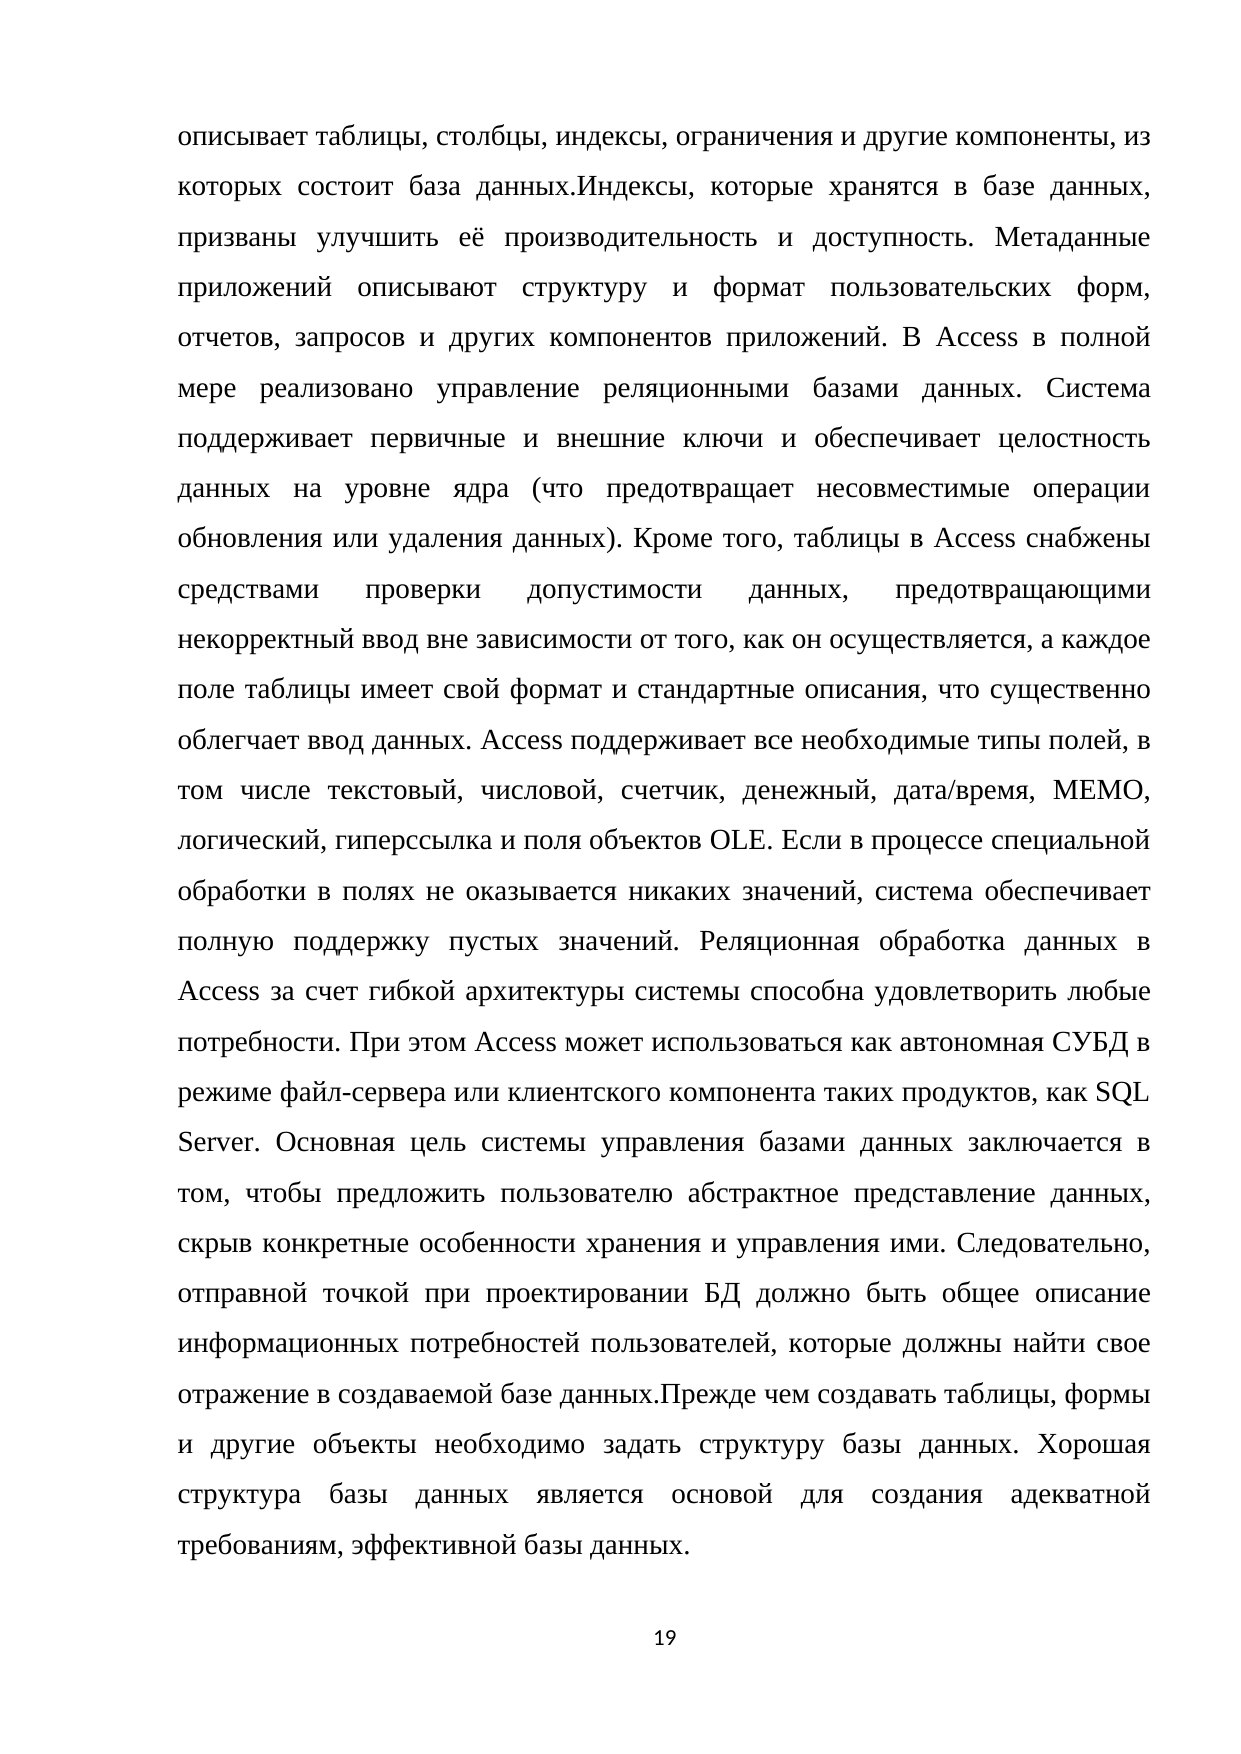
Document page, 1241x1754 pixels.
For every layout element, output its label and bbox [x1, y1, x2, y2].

text [177, 118, 1152, 1560]
